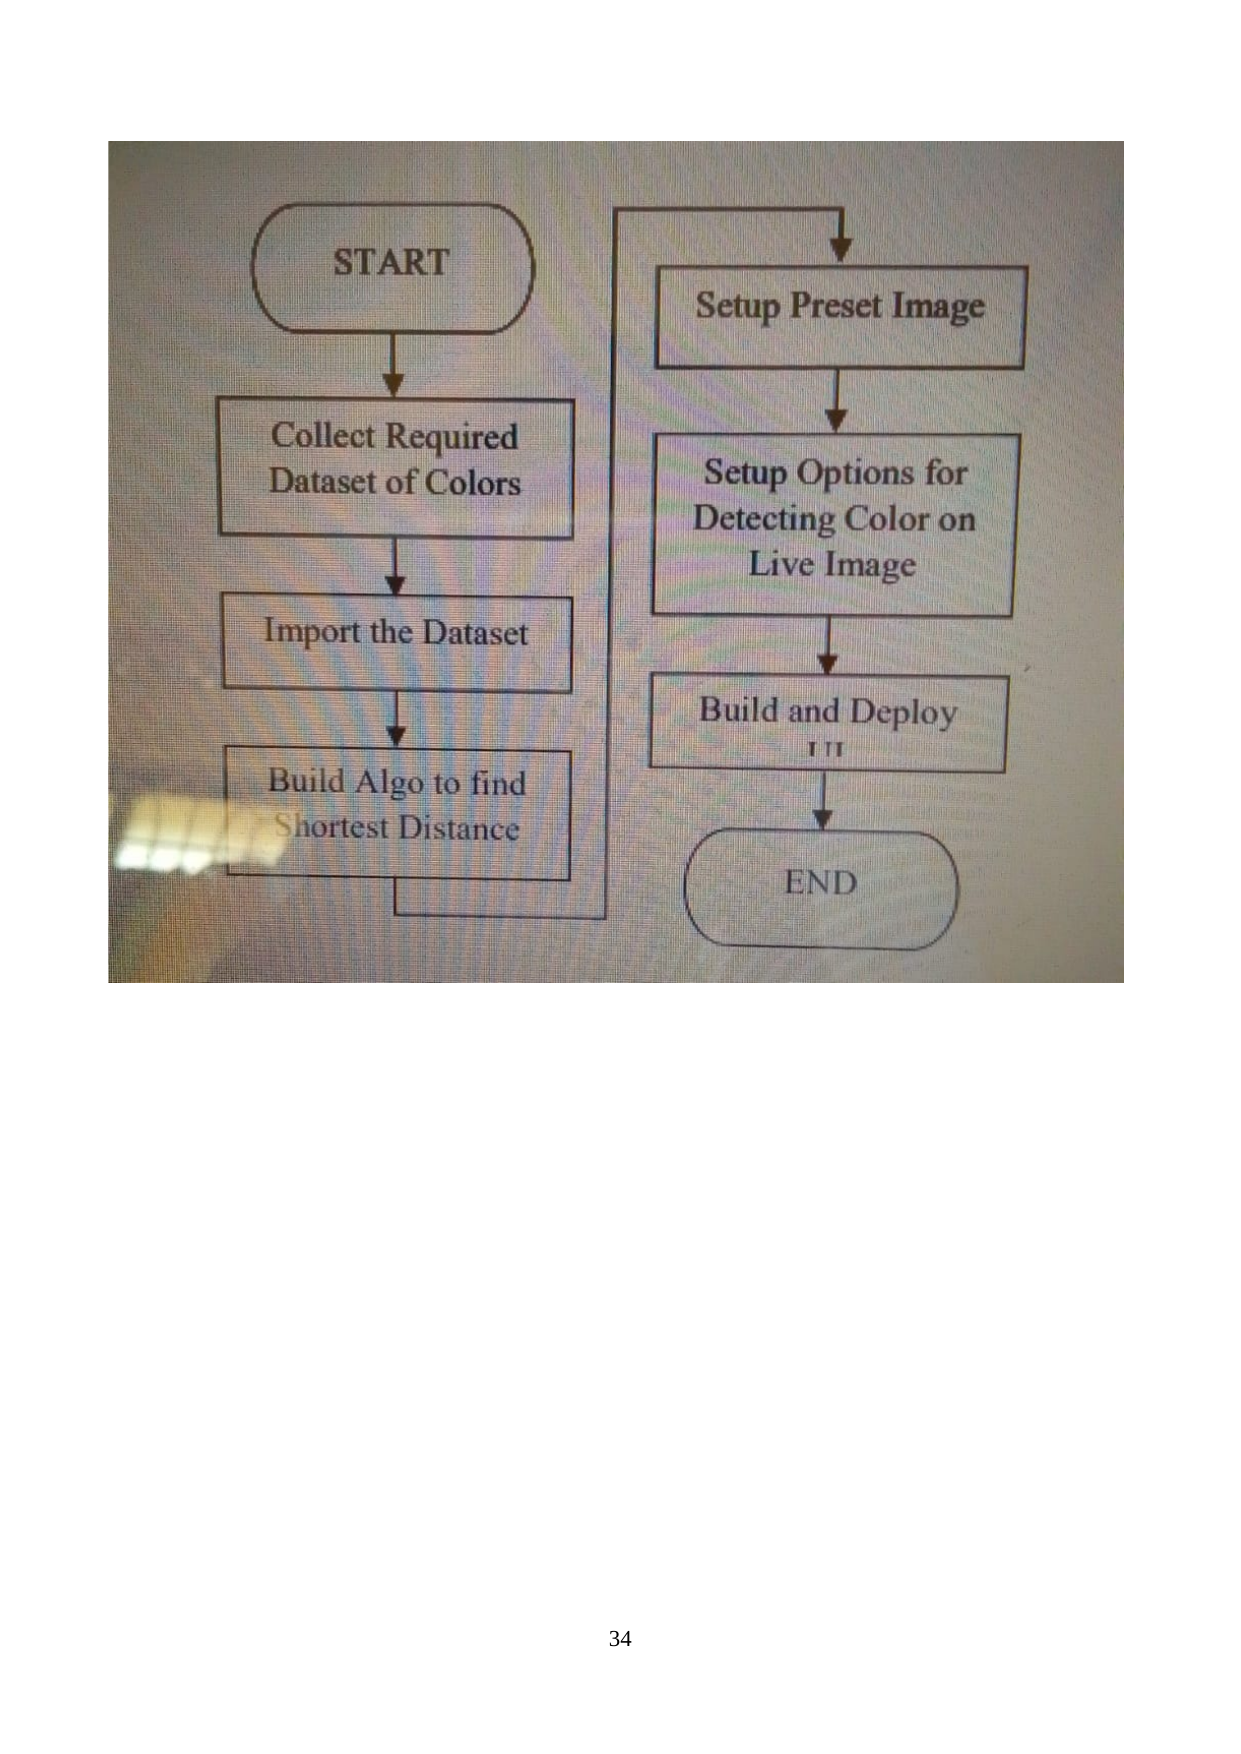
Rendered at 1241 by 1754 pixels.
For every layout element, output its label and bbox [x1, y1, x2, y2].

picture [108, 141, 1124, 983]
